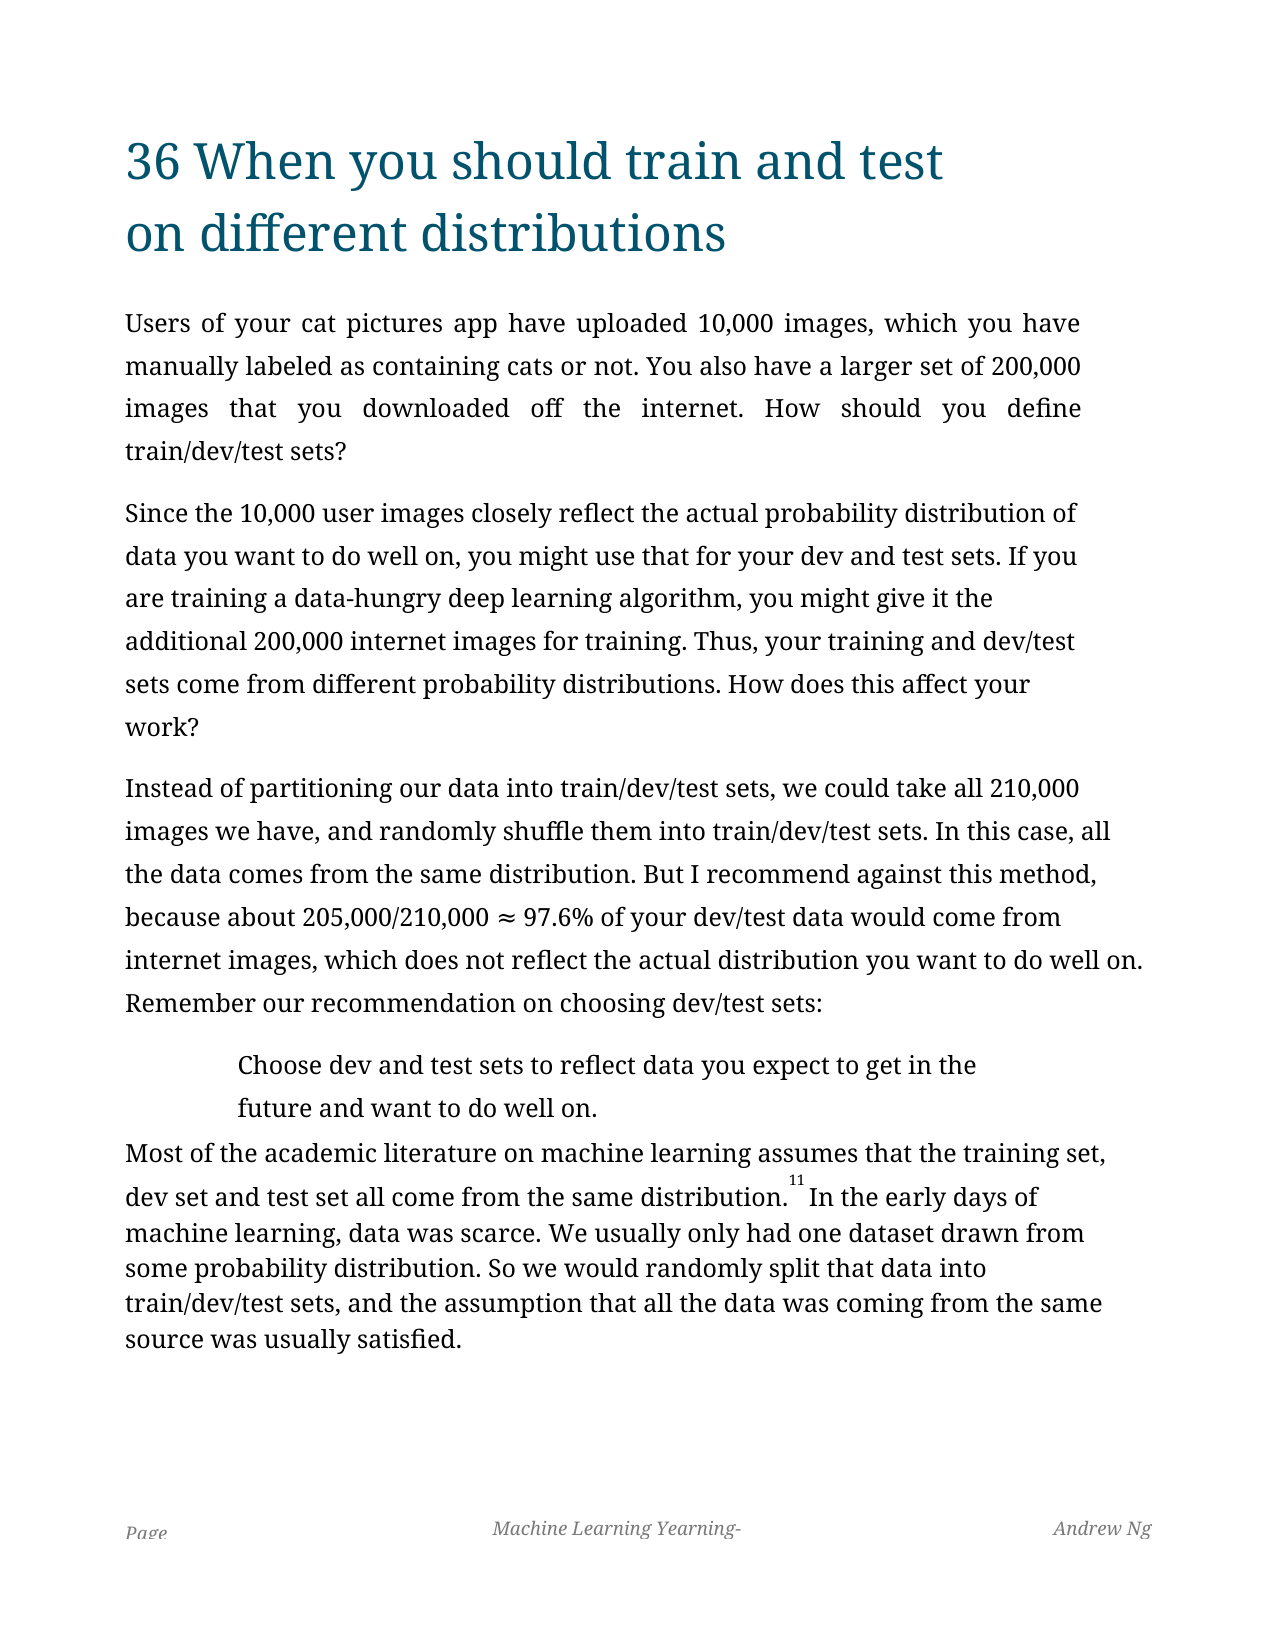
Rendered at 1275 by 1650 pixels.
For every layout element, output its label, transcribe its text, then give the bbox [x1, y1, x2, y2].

subtitle When you should train and test on different distributions [125, 126, 954, 266]
text Users of your cat pictures app have uploaded 10,000 images, which you have manually labeled as containing cats or not. You also have a larger set of 200,000 images that you downloaded off the internet. How should you define train/dev/test sets? [125, 305, 1082, 468]
text Choose dev and test sets to reflect data you expect to get in the future and want to do well on. [237, 1048, 999, 1125]
text Instead of partitioning our data into train/dev/test sets, we could take all 210,000 images we have, and randomly shuffle them into train/dev/test sets. In this case, all the data comes from the same distribution. But I recommend against this method, because about 205,000/210,000 ≈ 97.6% of your dev/test data would come from internet images, which does not reflect the actual distribution you want to do well on. Remember our recommendation on choosing dev/test sets: [125, 771, 1149, 1019]
text Most of the academic literature on machine learning assumes that the training set, dev set and test set all come from the same distribution.11 In the early days of machine learning, data was scarce. We usually only had one dataset drawn from some probability distribution. So we would randomly split that data into train/dev/test sets, and the assumption that all the data was coming from the same source was usually satisfied. [125, 1134, 1146, 1356]
text Since the 10,000 user images closely reflect the actual probability distribution of data you want to do well on, you might use that for your dev and test sets. If you are training a data-hungry deep learning algorithm, you might give it the additional 200,000 internet images for training. Thus, your training and dev/test sets come from different probability distributions. How does this affect your work? [125, 495, 1111, 744]
